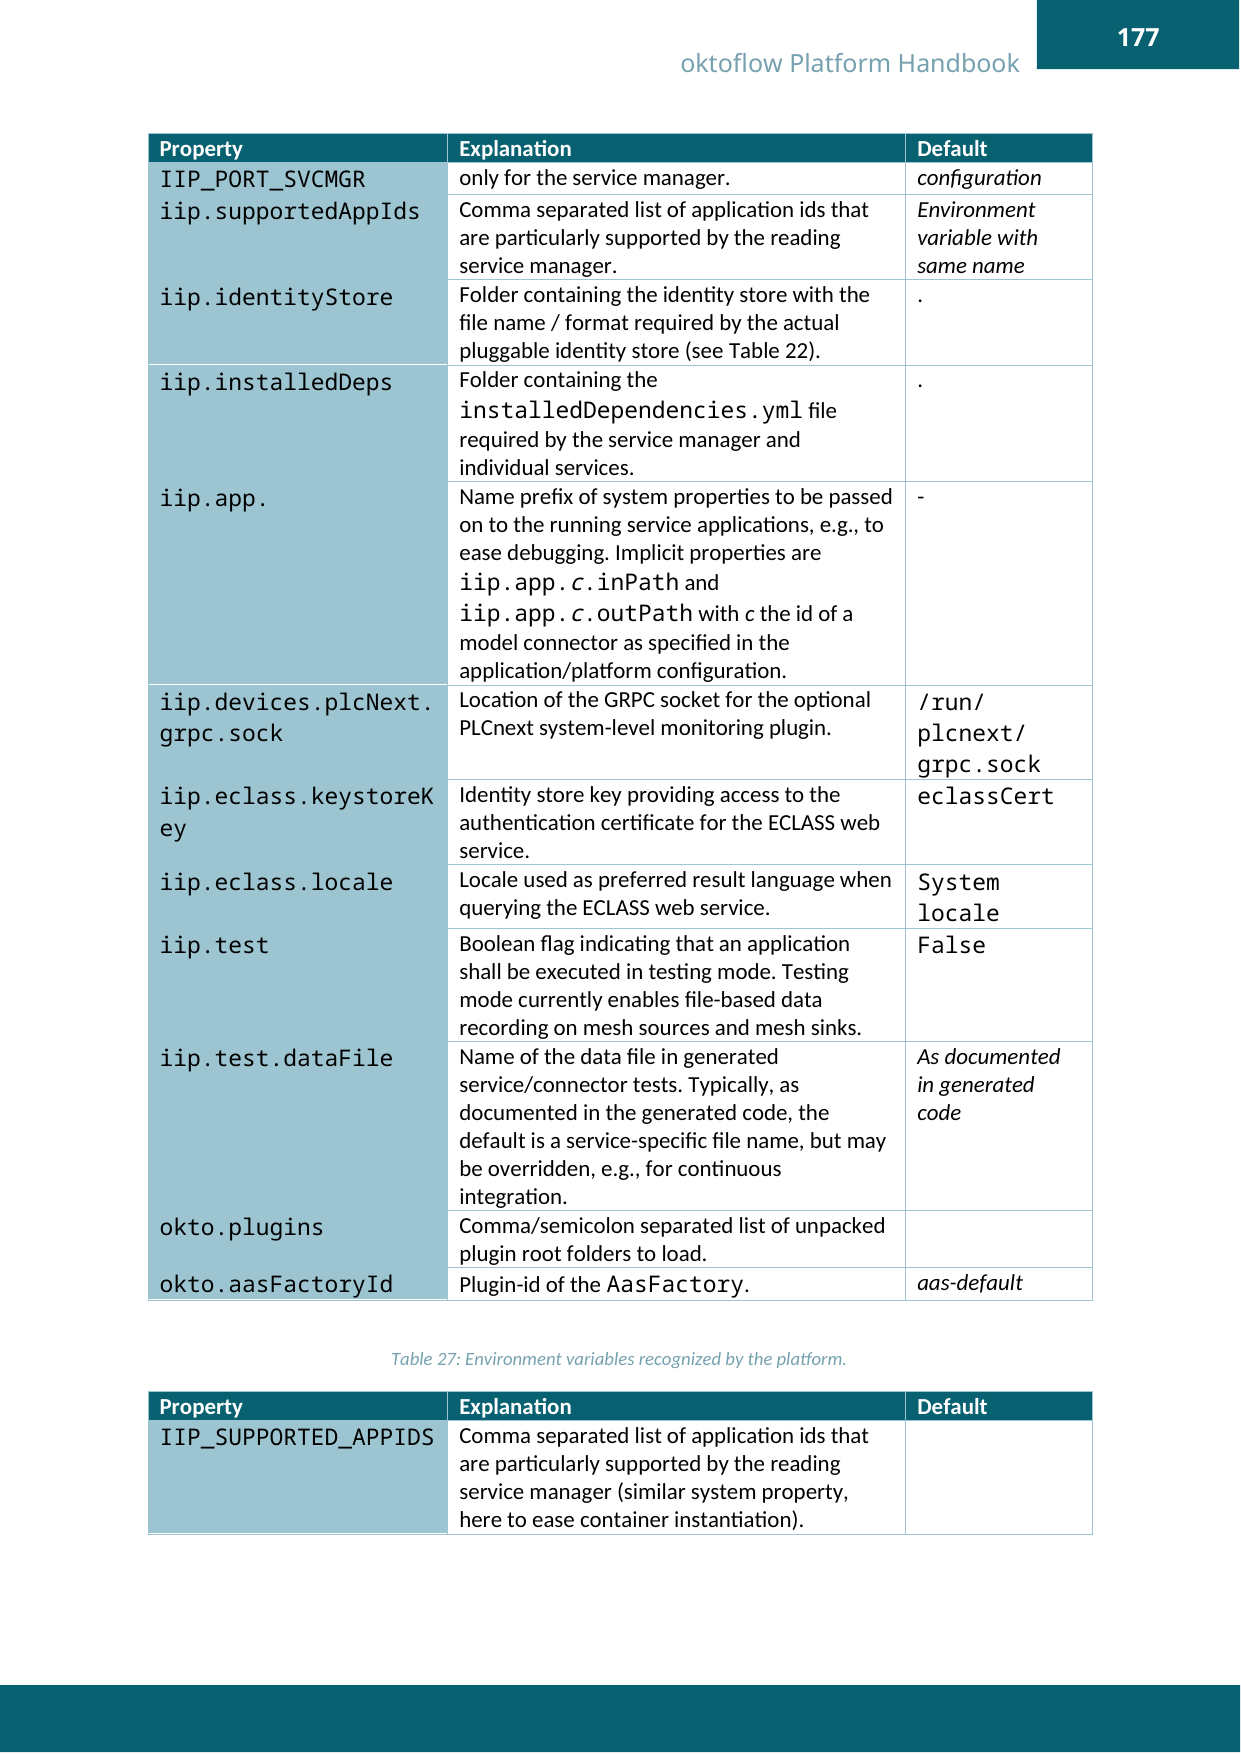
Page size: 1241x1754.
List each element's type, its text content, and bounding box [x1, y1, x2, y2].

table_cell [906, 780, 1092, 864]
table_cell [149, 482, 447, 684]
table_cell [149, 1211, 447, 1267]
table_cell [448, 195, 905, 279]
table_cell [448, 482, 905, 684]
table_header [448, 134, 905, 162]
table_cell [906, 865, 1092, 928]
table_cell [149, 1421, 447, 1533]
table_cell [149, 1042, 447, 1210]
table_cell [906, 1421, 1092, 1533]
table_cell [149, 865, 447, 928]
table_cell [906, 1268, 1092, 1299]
text Table 27: Environment variables recognized by the platform. [148, 1347, 1093, 1370]
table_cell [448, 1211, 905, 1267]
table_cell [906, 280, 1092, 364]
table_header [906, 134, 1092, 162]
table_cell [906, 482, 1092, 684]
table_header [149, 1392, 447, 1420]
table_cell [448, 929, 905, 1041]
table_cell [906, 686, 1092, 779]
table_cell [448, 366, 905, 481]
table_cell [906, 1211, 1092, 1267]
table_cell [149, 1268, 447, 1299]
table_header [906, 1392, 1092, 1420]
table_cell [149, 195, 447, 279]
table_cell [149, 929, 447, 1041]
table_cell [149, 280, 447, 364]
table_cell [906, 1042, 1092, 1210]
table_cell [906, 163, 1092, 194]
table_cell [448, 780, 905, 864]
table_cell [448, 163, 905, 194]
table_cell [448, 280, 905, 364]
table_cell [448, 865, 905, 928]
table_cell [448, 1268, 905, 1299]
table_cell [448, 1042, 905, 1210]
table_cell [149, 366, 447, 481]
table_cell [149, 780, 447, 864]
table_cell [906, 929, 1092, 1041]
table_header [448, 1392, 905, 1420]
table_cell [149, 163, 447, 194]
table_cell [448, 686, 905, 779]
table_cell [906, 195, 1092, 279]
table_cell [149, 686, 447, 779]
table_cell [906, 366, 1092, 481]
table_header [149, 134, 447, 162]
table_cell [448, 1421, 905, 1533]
